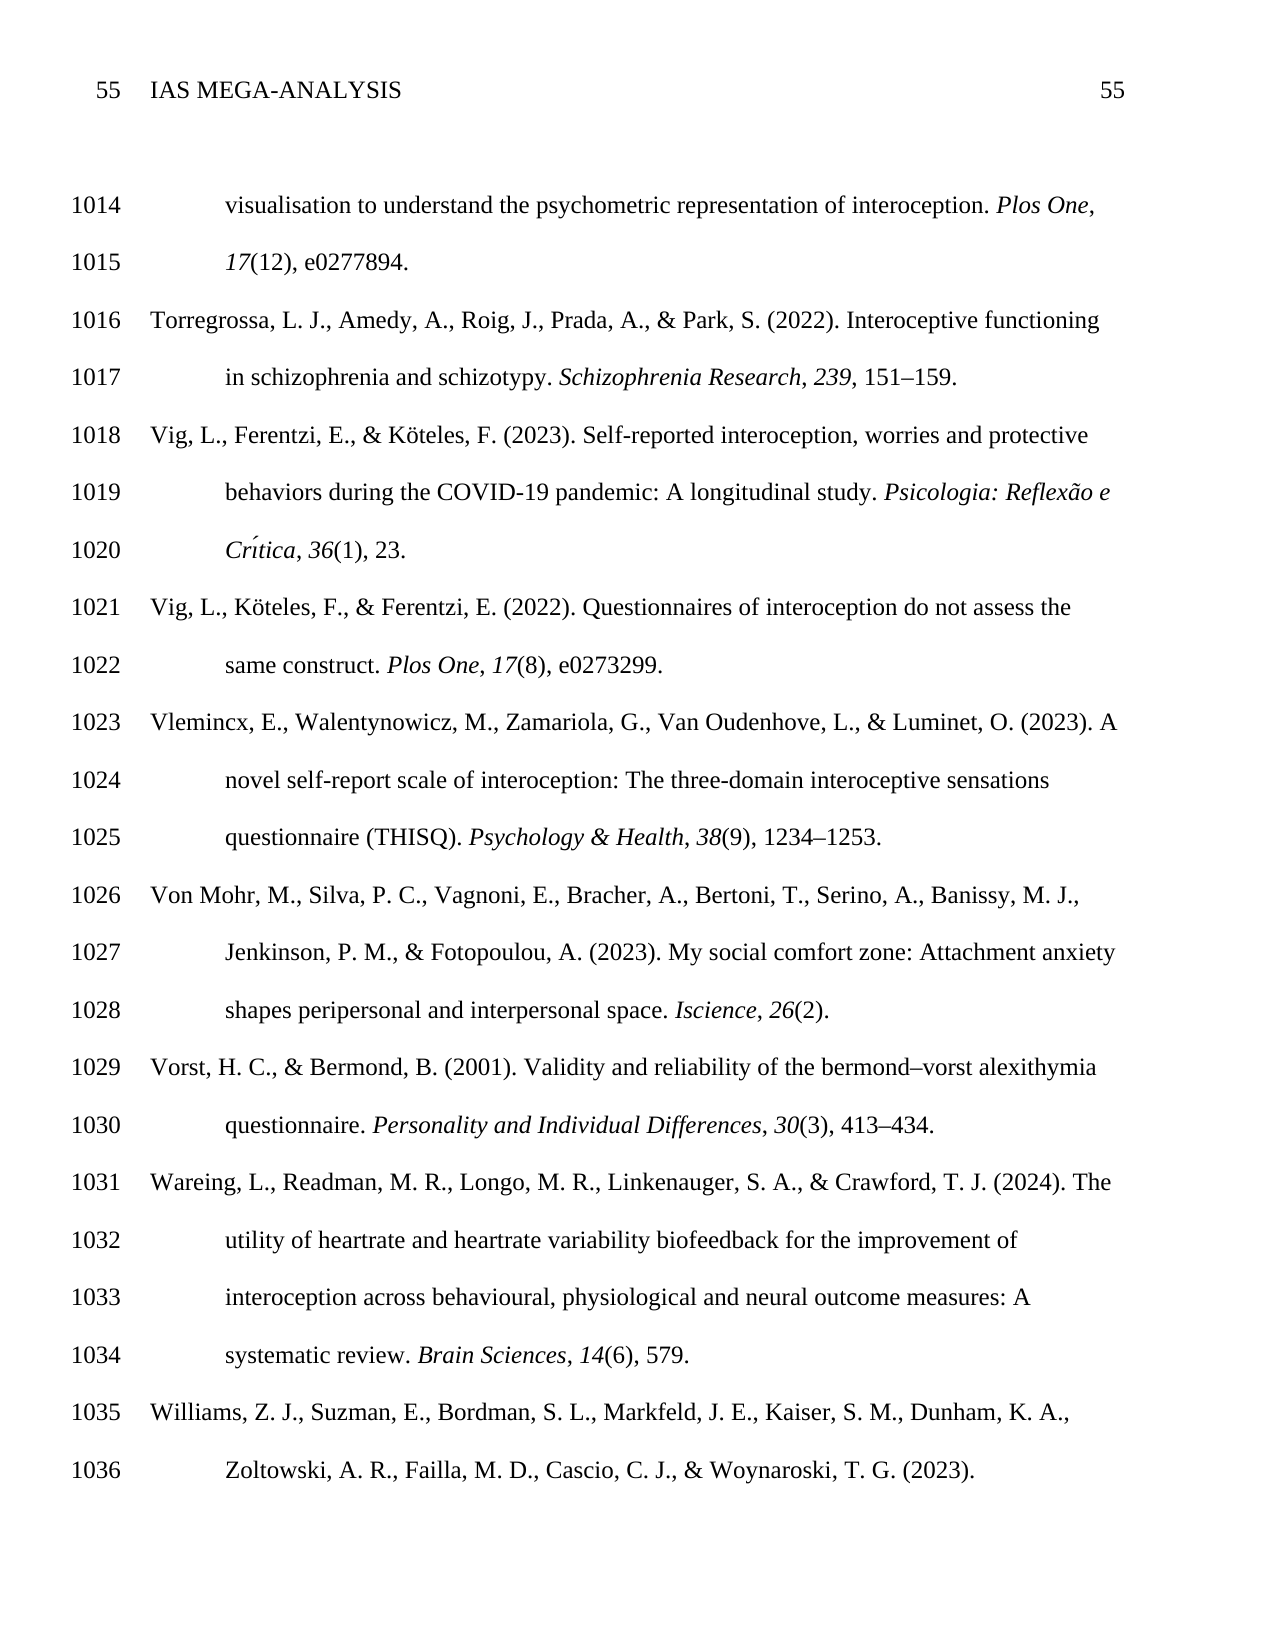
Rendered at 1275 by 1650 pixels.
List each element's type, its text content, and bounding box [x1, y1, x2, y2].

text Vorst, H. C., & Bermond, B. (2001). Validity and reliability of the bermond–vorst alexithymia questionnaire. Personality and Individual Differences, 30(3), 413–434. [150, 1052, 1125, 1139]
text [150, 190, 1125, 276]
text Von Mohr, M., Silva, P. C., Vagnoni, E., Bracher, A., Bertoni, T., Serino, A., Banissy, M. J., Jenkinson, P. M., & Fotopoulou, A. (2023). My social comfort zone: Attachment anxiety shapes peripersonal and interpersonal space. Iscience, 26(2). [150, 880, 1125, 1024]
text Wareing, L., Readman, M. R., Longo, M. R., Linkenauger, S. A., & Crawford, T. J. (2024). The utility of heartrate and heartrate variability biofeedback for the improvement of interoception across behavioural, physiological and neural outcome measures: A systematic review. Brain Sciences, 14(6), 579. [150, 1167, 1125, 1369]
text Vig, L., Köteles, F., & Ferentzi, E. (2022). Questionnaires of interoception do not assess the same construct. Plos One, 17(8), e0273299. [150, 592, 1125, 679]
text Torregrossa, L. J., Amedy, A., Roig, J., Prada, A., & Park, S. (2022). Interoceptive functioning in schizophrenia and schizotypy. Schizophrenia Research, 239, 151–159. [150, 305, 1125, 391]
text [150, 1397, 1125, 1484]
text Vig, L., Ferentzi, E., & Köteles, F. (2023). Self-reported interoception, worries and protective behaviors during the COVID-19 pandemic: A longitudinal study. Psicologia: Reflexão e Crı́tica, 36(1), 23. [150, 420, 1125, 564]
text Vlemincx, E., Walentynowicz, M., Zamariola, G., Van Oudenhove, L., & Luminet, O. (2023). A novel self-report scale of interoception: The three-domain interoceptive sensations questionnaire (THISQ). Psychology & Health, 38(9), 1234–1253. [150, 707, 1125, 851]
